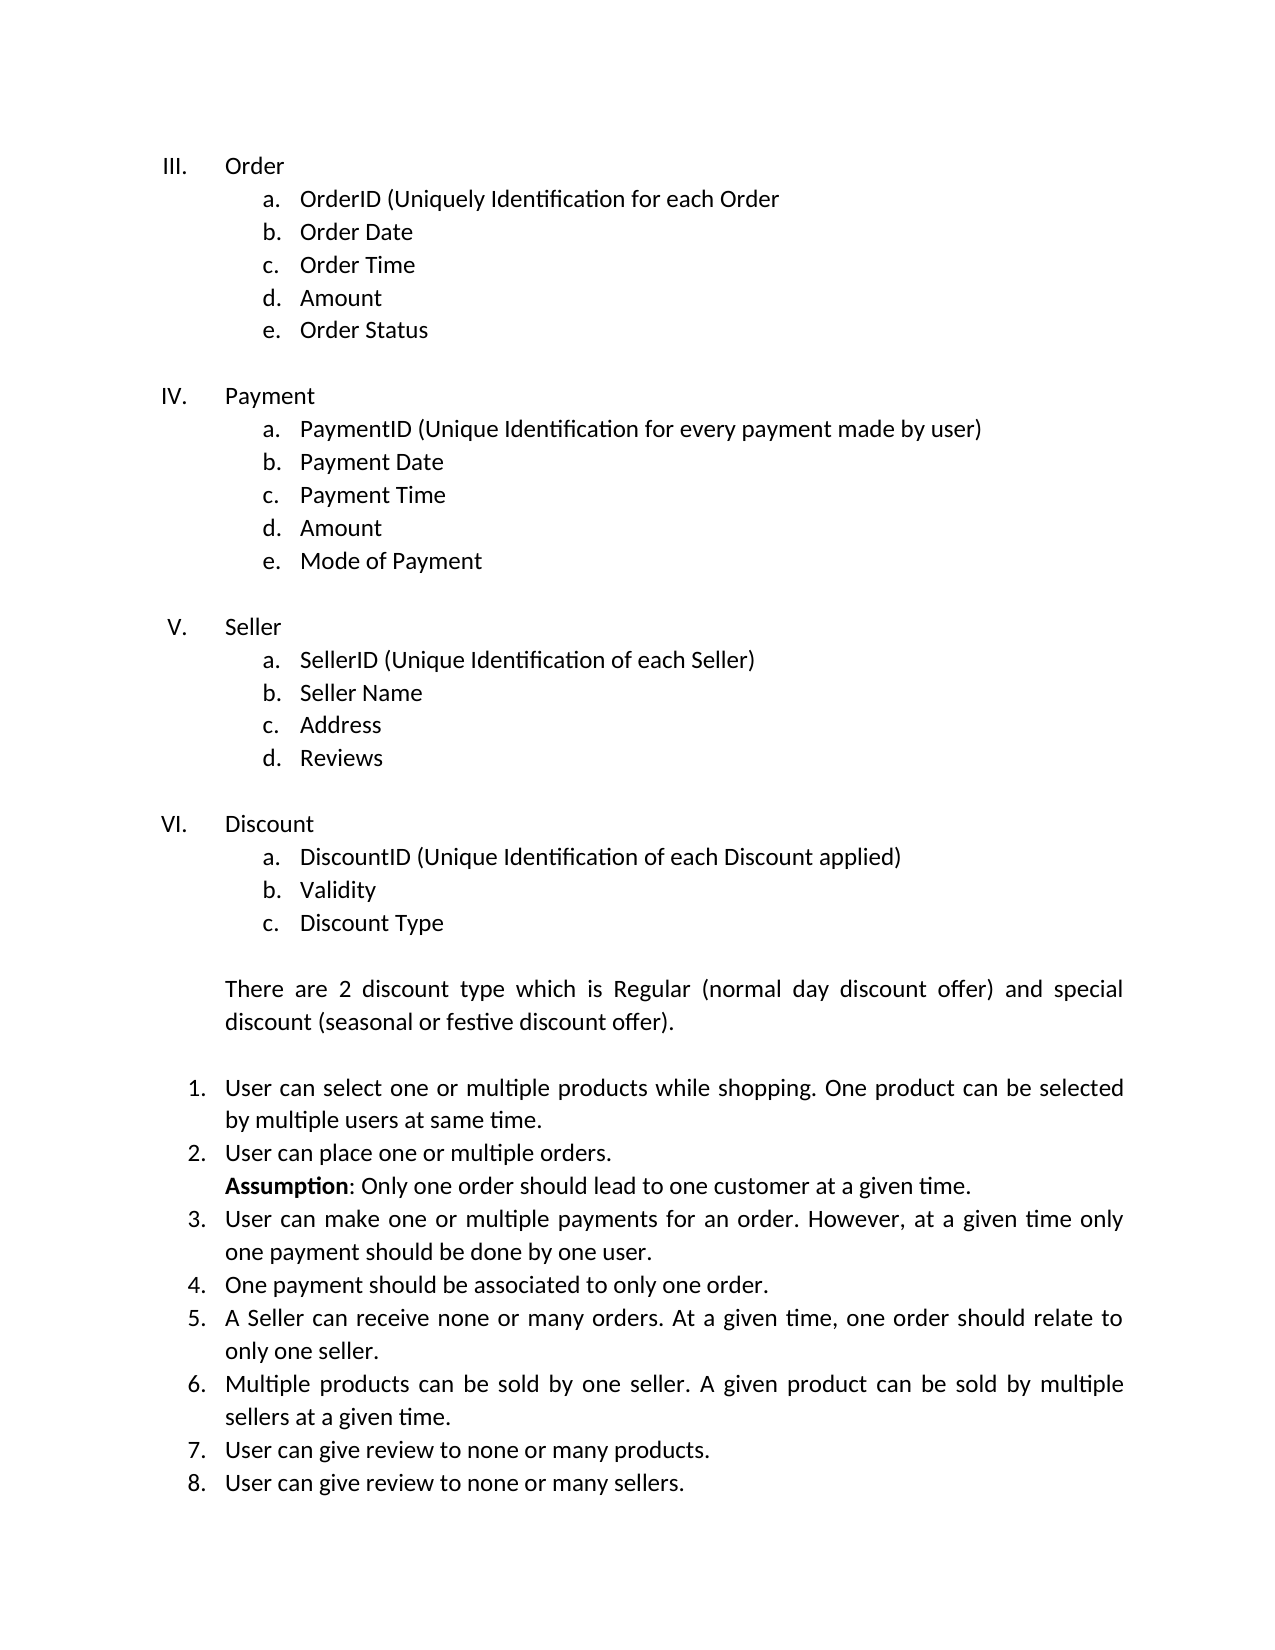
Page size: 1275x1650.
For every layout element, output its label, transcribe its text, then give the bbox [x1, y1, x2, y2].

list PaymentID (Unique Identification for every payment made by user) [262, 413, 1125, 444]
list User can make one or multiple payments for an order. However, at a given time only one payment should be done by one user. [187, 1203, 1125, 1267]
list Seller Name [262, 677, 1125, 707]
list Payment Time [262, 479, 1125, 510]
list User can place one or multiple orders. [187, 1137, 1125, 1168]
list Mode of Payment [262, 545, 1125, 576]
list User can give review to none or many sellers. [187, 1467, 1125, 1497]
list Order Status [262, 314, 1125, 345]
list Order Time [262, 249, 1125, 279]
list DiscountID (Unique Identification of each Discount applied) [262, 841, 1125, 872]
list OrderID (Uniquely Identification for each Order [262, 183, 1125, 213]
list Payment Date [262, 446, 1125, 477]
list SellerID (Unique Identification of each Seller) [262, 644, 1125, 674]
list Discount Type [262, 907, 1125, 938]
list One payment should be associated to only one order. [187, 1269, 1125, 1300]
list Seller [187, 611, 1125, 641]
list User can give review to none or many products. [187, 1434, 1125, 1464]
list Multiple products can be sold by one seller. A given product can be sold by multiple sellers at a given time. [187, 1368, 1125, 1431]
list Order [187, 150, 1125, 181]
list There are 2 discount type which is Regular (normal day discount offer) and special discount (seasonal or festive discount offer). [225, 973, 1125, 1036]
list User can select one or multiple products while shopping. One product can be selected by multiple users at same time. [187, 1072, 1125, 1135]
list Reviews [262, 742, 1125, 773]
list Order Date [262, 216, 1125, 246]
list Payment [187, 380, 1125, 411]
list A Seller can receive none or many orders. At a given time, one order should relate to only one seller. [187, 1302, 1125, 1366]
list Amount [262, 512, 1125, 543]
list Discount [187, 808, 1125, 839]
list Assumption: Only one order should lead to one customer at a given time. [225, 1170, 1125, 1201]
list Validity [262, 874, 1125, 905]
list Address [262, 709, 1125, 740]
list Amount [262, 282, 1125, 312]
